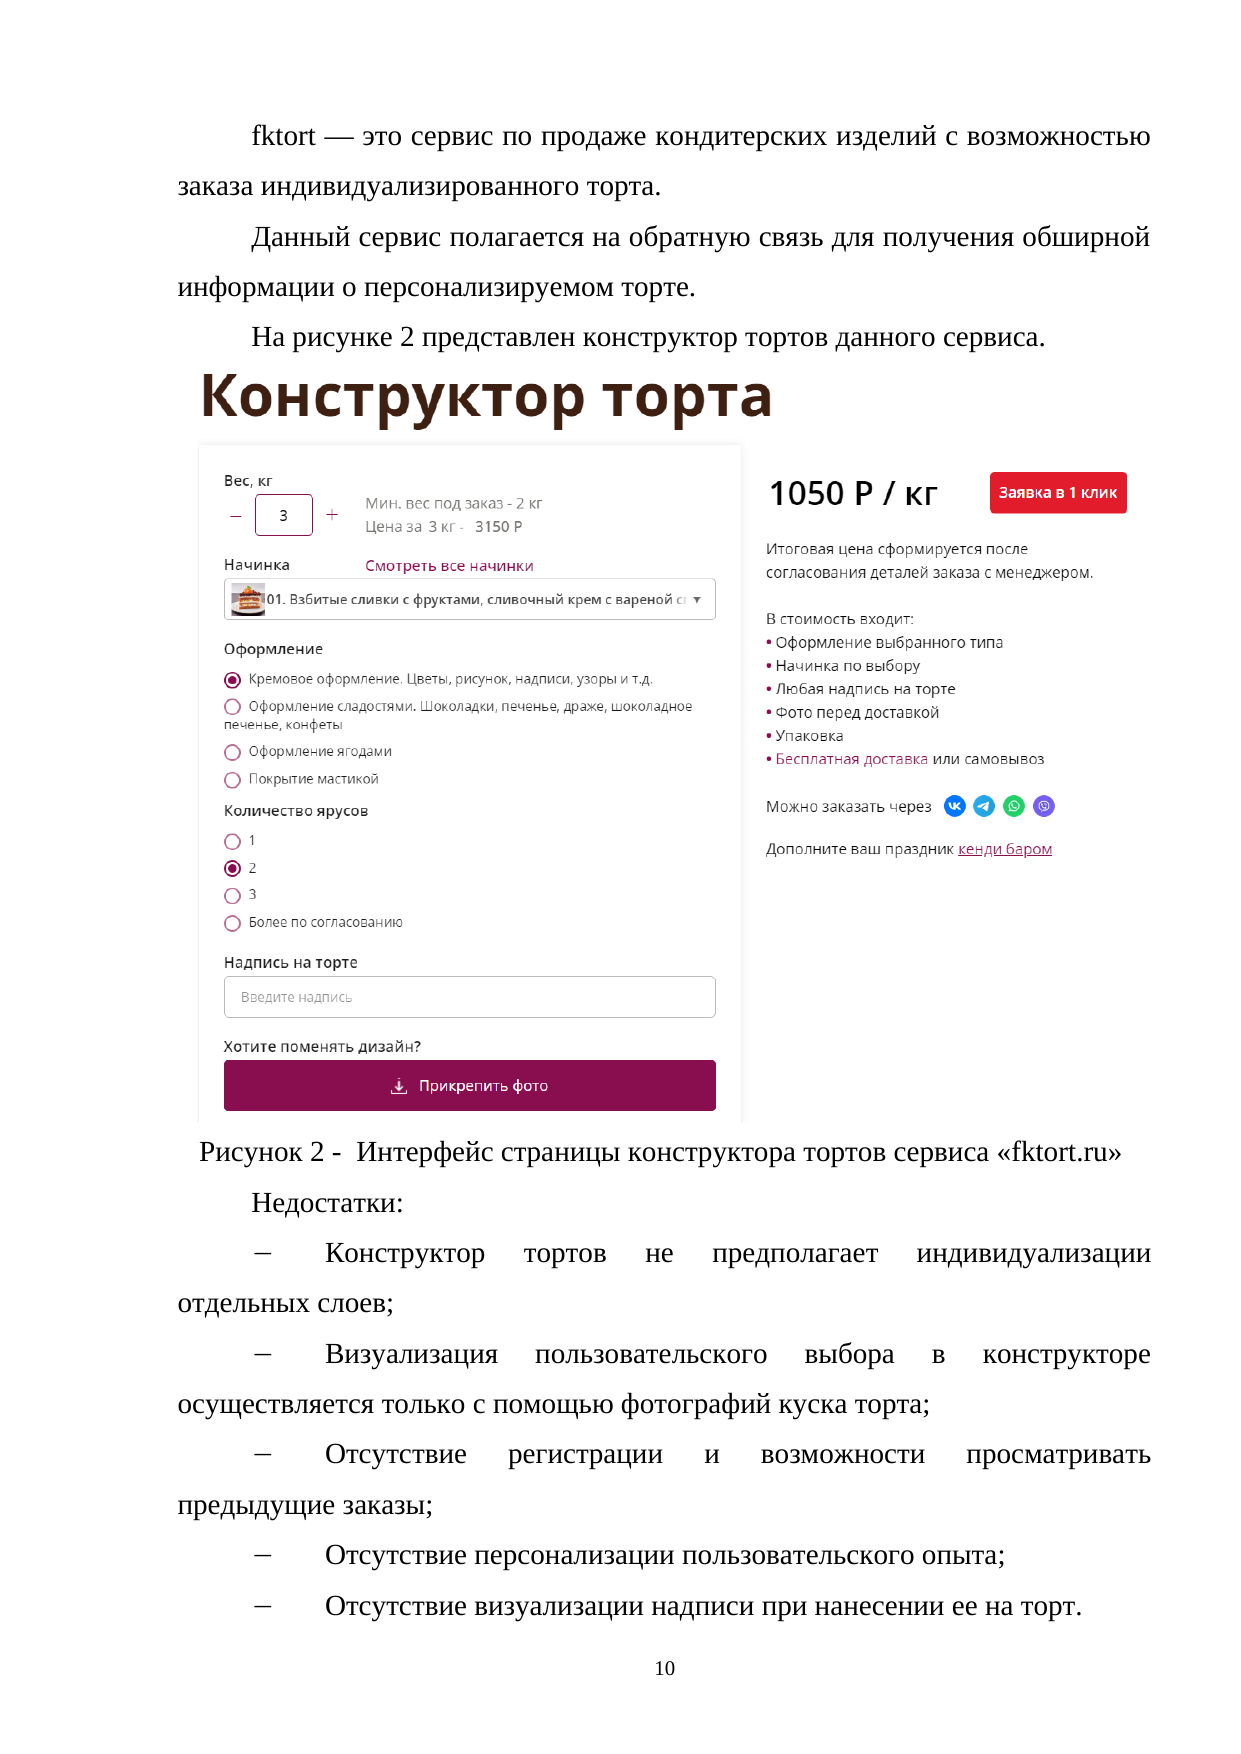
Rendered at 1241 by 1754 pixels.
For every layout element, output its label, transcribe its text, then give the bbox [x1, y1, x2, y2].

text fktort — это сервис по продаже кондитерских изделий с возможностью заказа индивидуализированного торта. [177, 118, 1152, 202]
picture [197, 369, 1132, 1123]
text Данный сервис полагается на обратную связь для получения обширной информации о персонализируемом торте. [177, 219, 1152, 303]
text Отсутствие персонализации пользовательского опыта; [177, 1537, 1152, 1571]
text Отсутствие визуализации надписи при нанесении ее на торт. [177, 1588, 1152, 1621]
text На рисунке 2 представлен конструктор тортов данного сервиса. [177, 319, 1152, 353]
text Недостатки: [177, 1185, 1152, 1218]
text Отсутствие регистрации и возможности просматривать предыдущие заказы; [177, 1437, 1152, 1521]
list Интерфейс страницы конструктора тортов сервиса «fktort.ru» [248, 1134, 1152, 1168]
text Конструктор тортов не предполагает индивидуализации отдельных слоев; [177, 1235, 1152, 1319]
text Визуализация пользовательского выбора в конструкторе осуществляется только с помощью фотографий куска торта; [177, 1336, 1152, 1420]
